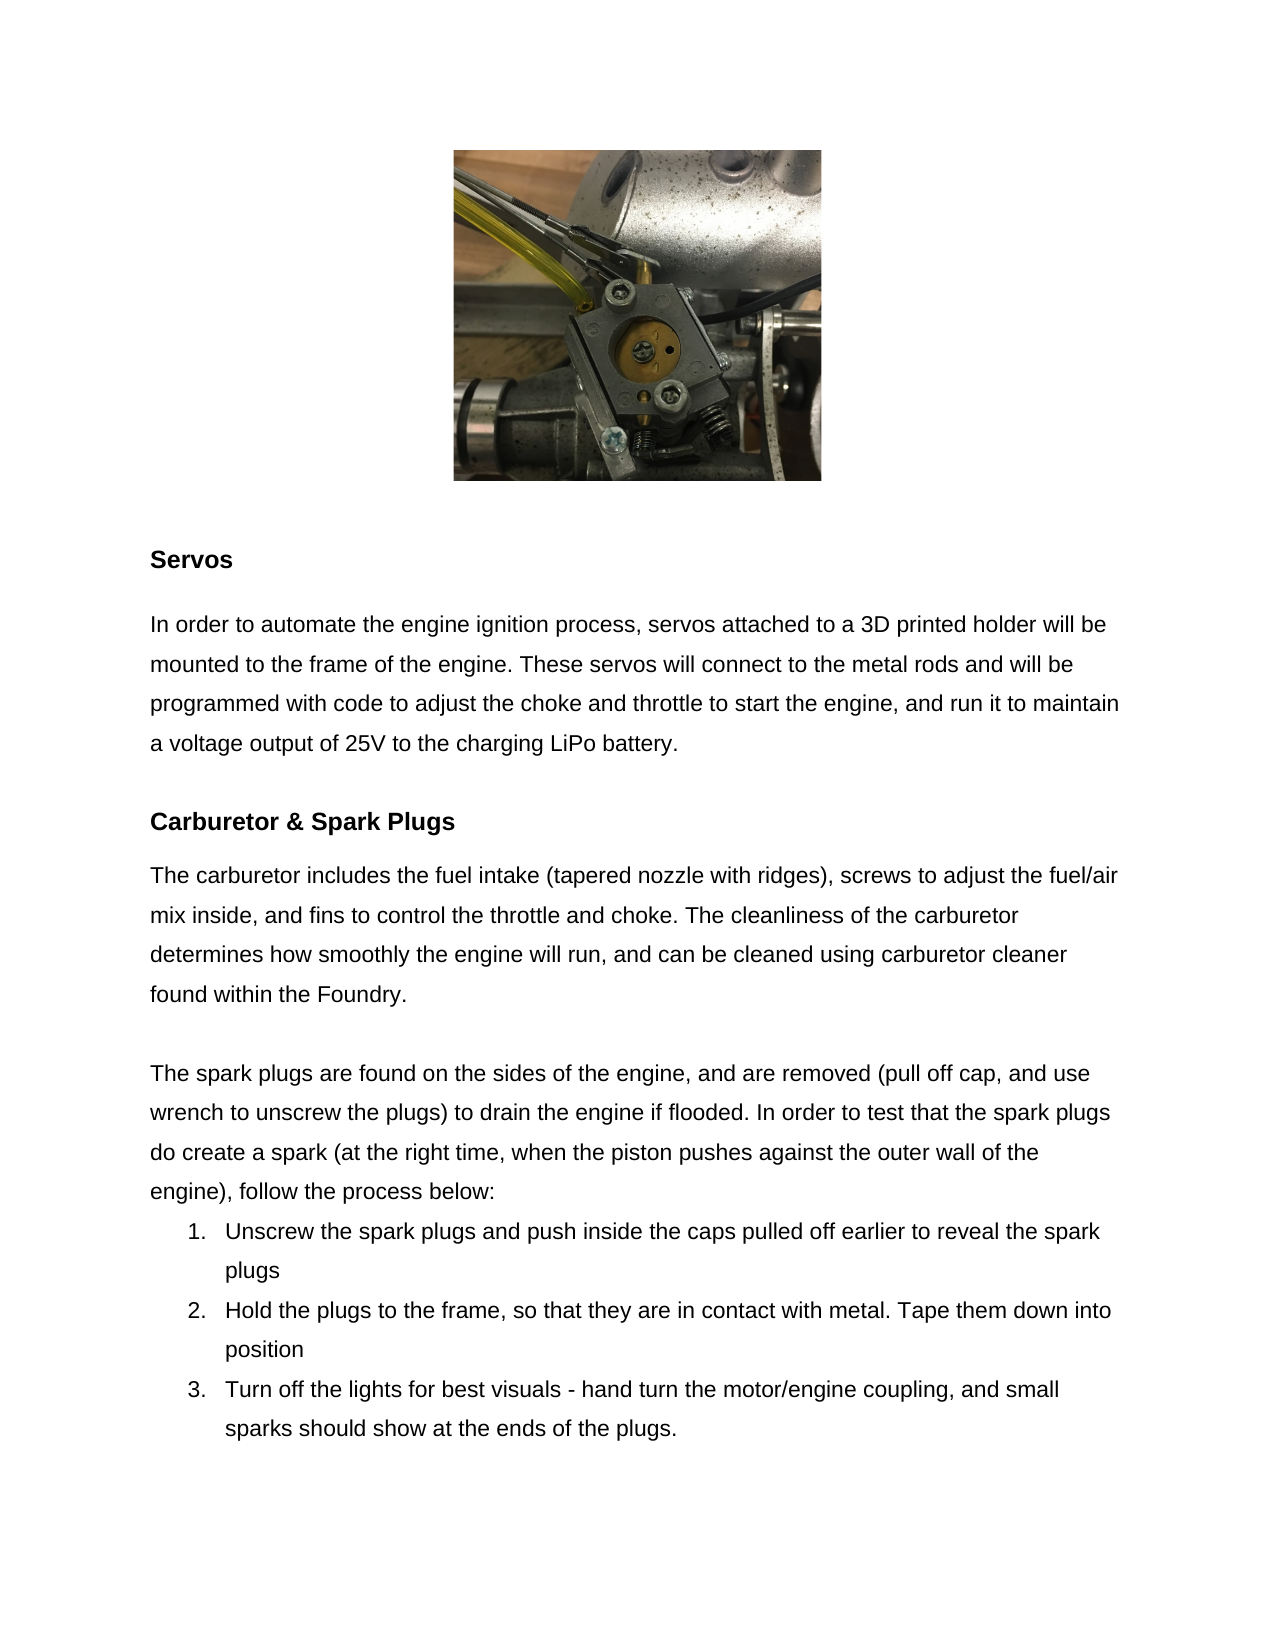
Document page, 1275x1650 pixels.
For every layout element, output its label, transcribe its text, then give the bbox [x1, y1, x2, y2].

subtitle Carburetor & Spark Plugs [150, 807, 1125, 835]
picture [453, 150, 822, 481]
text In order to automate the engine ignition process, servos attached to a 3D printed holder will be mounted to the frame of the engine. These servos will connect to the metal rods and will be programmed with code to adjust the choke and throttle to start the engine, and run it to maintain a voltage output of 25V to the charging LiPo battery. [150, 611, 1125, 756]
text Servos [150, 545, 1125, 574]
list Unscrew the spark plugs and push inside the caps pulled off earlier to reveal the spark plugs [187, 1218, 1125, 1283]
text The spark plugs are found on the sides of the engine, and are removed (pull off cap, and use wrench to unscrew the plugs) to drain the engine if flooded. In order to test that the spark plugs do create a spark (at the right time, when the piston pushes against the outer wall of the engine), follow the process below: [150, 1060, 1125, 1204]
list Turn off the lights for best visuals - hand turn the motor/engine coupling, and small sparks should show at the ends of the plugs. [187, 1376, 1125, 1441]
text The carburetor includes the fuel intake (tapered nozzle with ridges), screws to adjust the fuel/air mix inside, and fins to control the throttle and choke. The cleanliness of the carburetor determines how smoothly the engine will run, and can be cleaned using carburetor cleaner found within the Foundry. [150, 862, 1125, 1007]
list Hold the plugs to the frame, so that they are in contact with metal. Tape them down into position [187, 1297, 1125, 1362]
